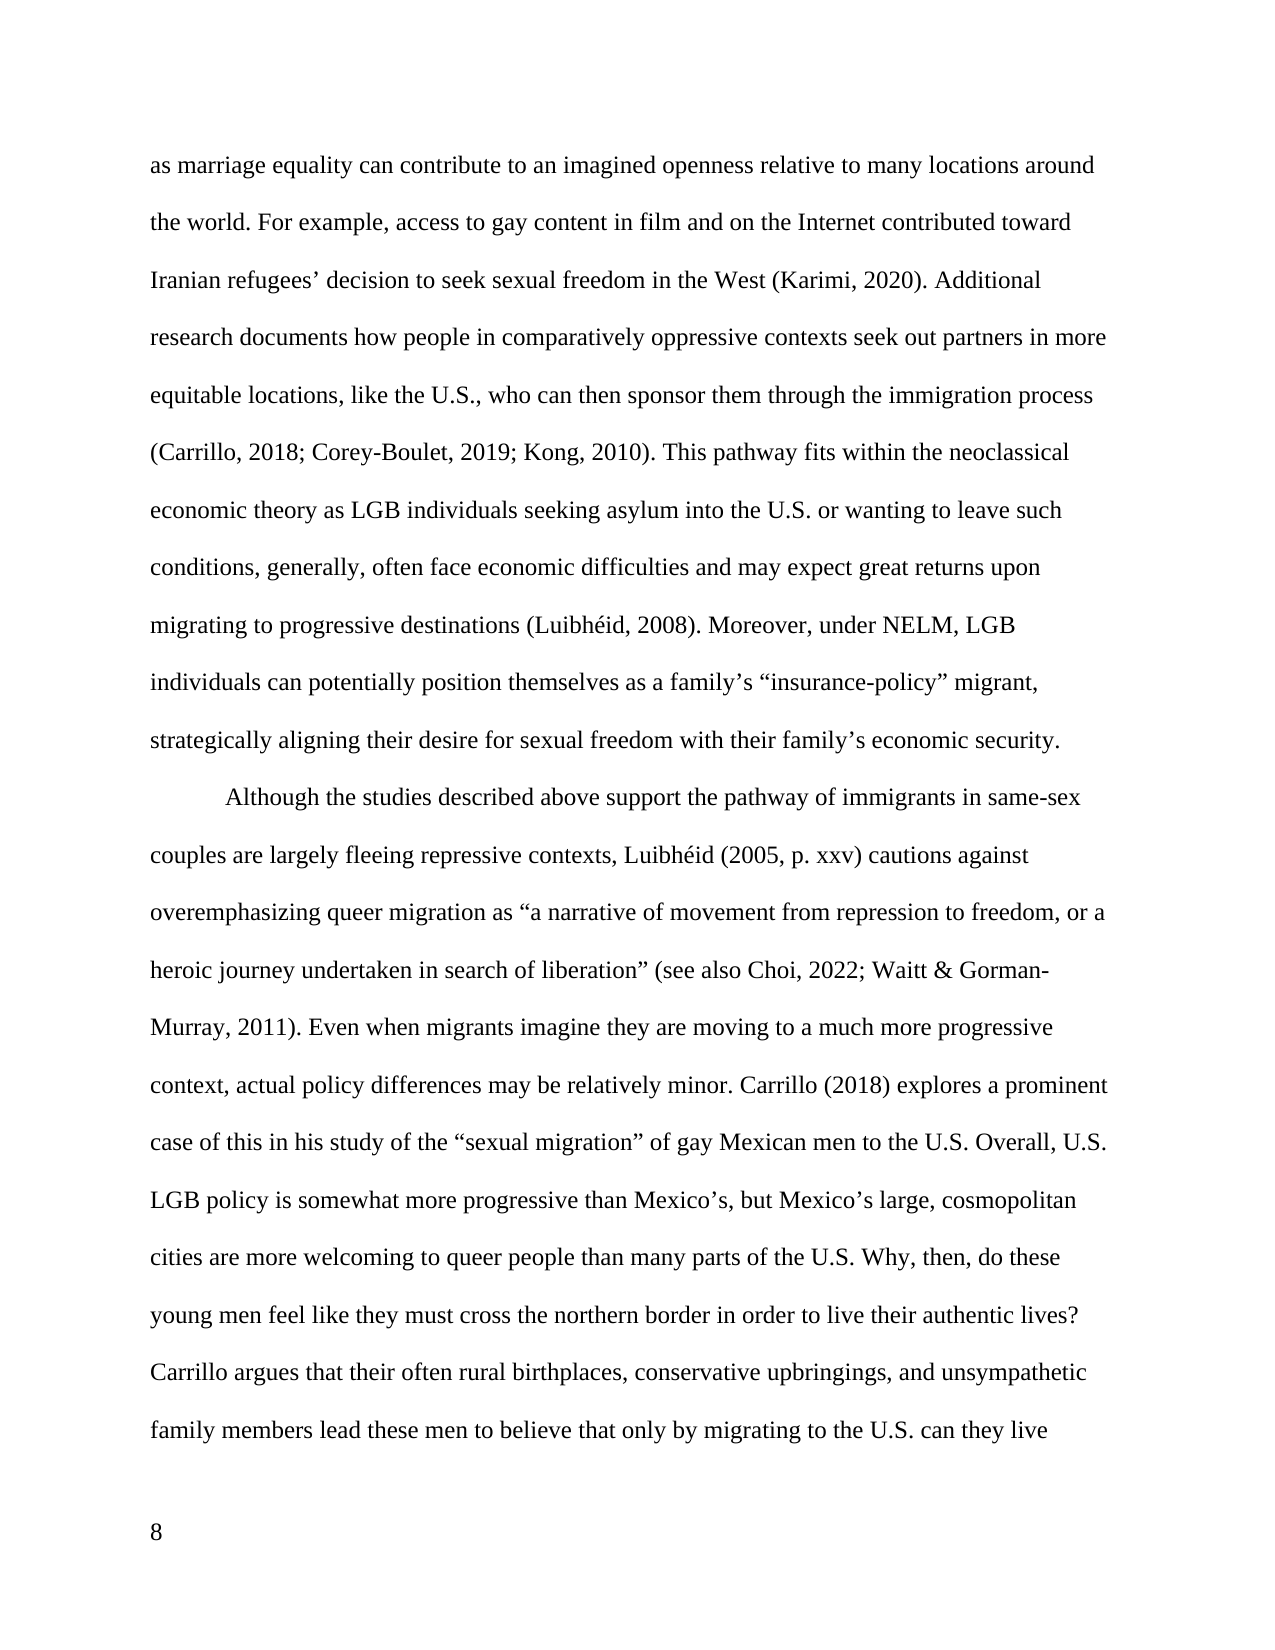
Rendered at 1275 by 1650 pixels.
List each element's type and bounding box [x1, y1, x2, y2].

text [150, 782, 1125, 1444]
text [150, 150, 1125, 754]
